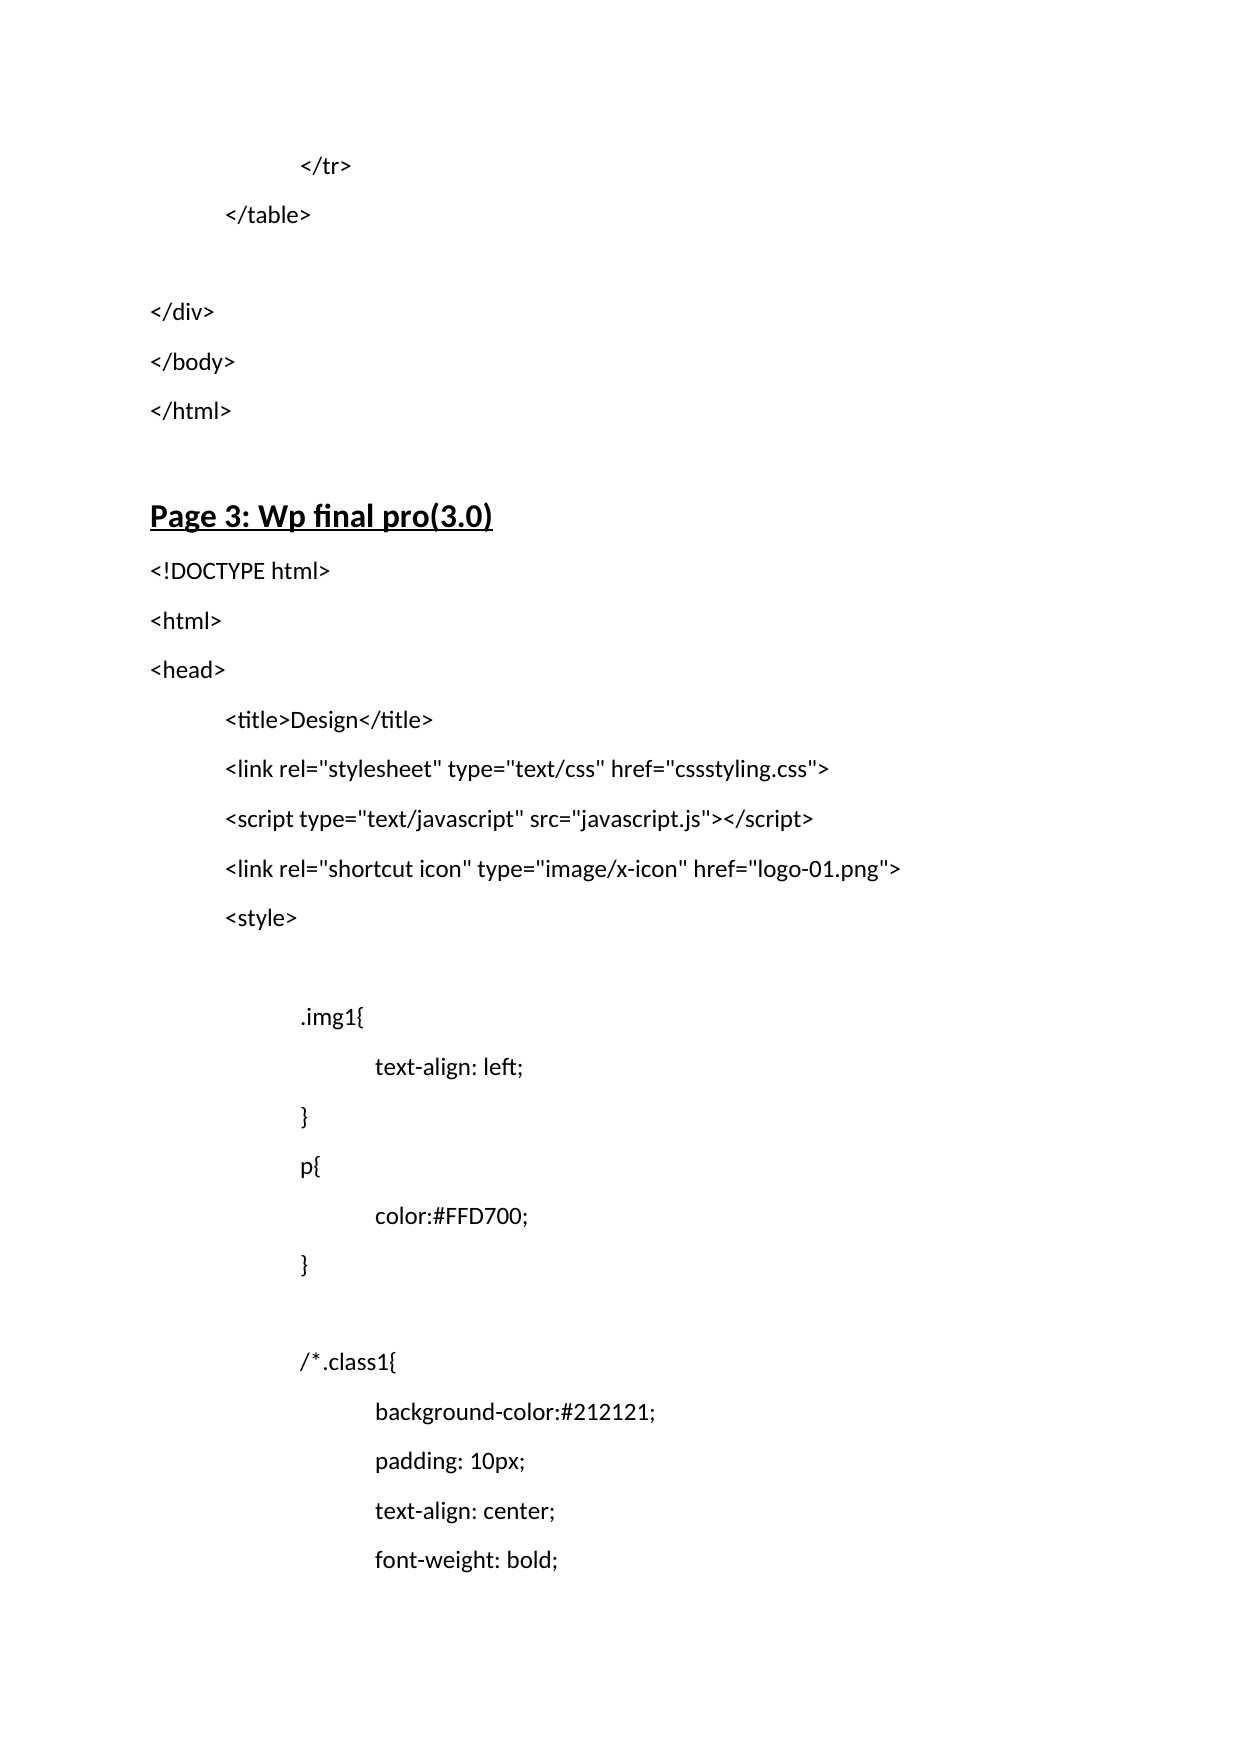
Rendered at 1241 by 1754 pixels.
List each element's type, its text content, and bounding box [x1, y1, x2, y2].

text <script type="text/javascript" src="javascript.js"></script> [150, 803, 1090, 834]
text p{ [150, 1150, 1090, 1181]
text </body> [150, 346, 1090, 376]
text } [150, 1249, 1090, 1280]
text font-weight: bold; [150, 1544, 1090, 1575]
text <head> [150, 654, 1090, 685]
text <style> [150, 902, 1090, 933]
text </table> [150, 199, 1090, 230]
text <link rel="shortcut icon" type="image/x-icon" href="logo-01.png"> [150, 853, 1090, 883]
text Page 3: Wp final pro(3.0) [150, 494, 1090, 535]
text </div> [150, 296, 1090, 327]
text padding: 10px; [150, 1445, 1090, 1476]
text /*.class1{ [150, 1346, 1090, 1377]
text .img1{ [150, 1001, 1090, 1032]
text </html> [150, 395, 1090, 426]
text color:#FFD700; [150, 1200, 1090, 1230]
text <title>Design</title> [150, 704, 1090, 734]
text text-align: center; [150, 1495, 1090, 1525]
text <html> [150, 605, 1090, 635]
text text-align: left; [150, 1051, 1090, 1082]
text </tr> [150, 150, 1090, 181]
text <link rel="stylesheet" type="text/css" href="cssstyling.css"> [150, 753, 1090, 784]
text <!DOCTYPE html> [150, 555, 1090, 586]
text } [150, 1101, 1090, 1131]
text background-color:#212121; [150, 1396, 1090, 1426]
